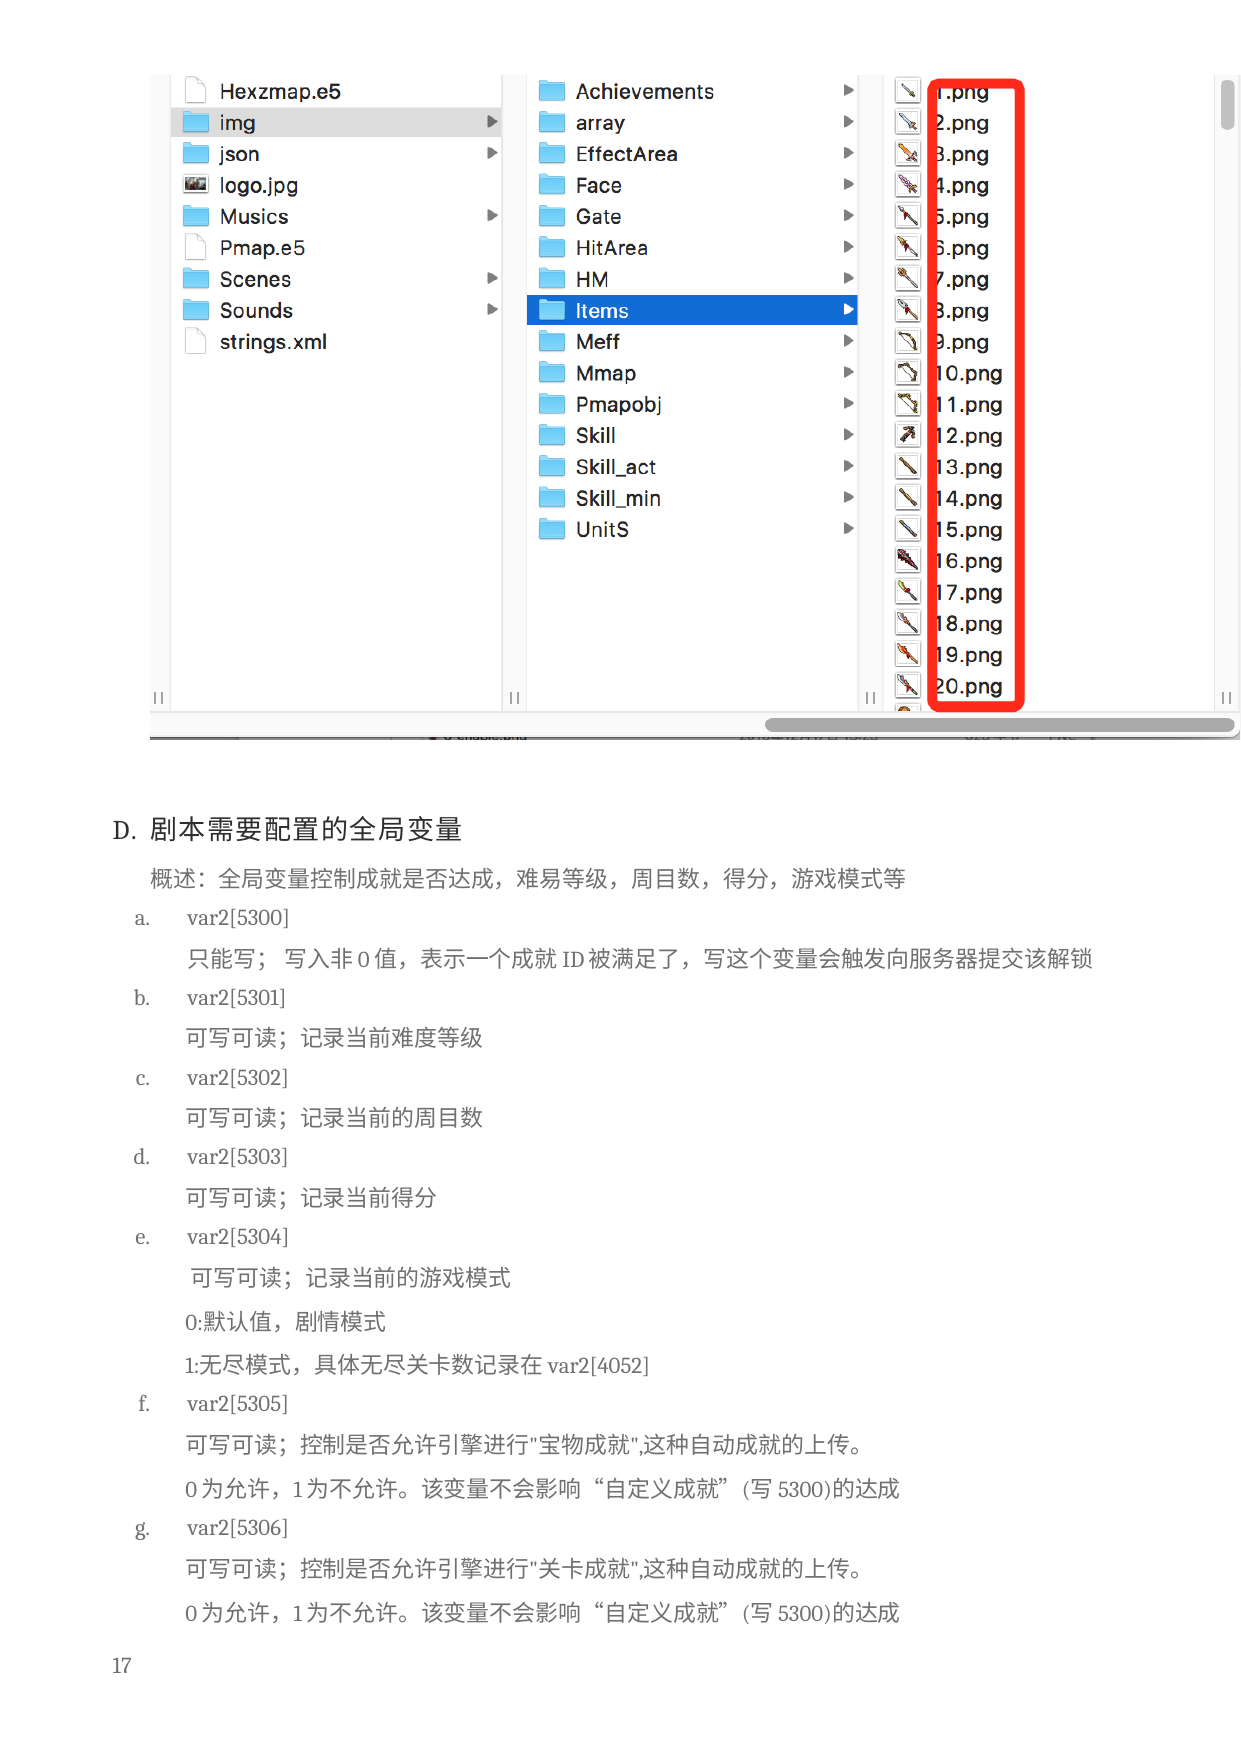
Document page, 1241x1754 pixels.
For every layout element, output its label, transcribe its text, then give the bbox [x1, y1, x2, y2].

subtitle 只能写； 写入非0值，表示一个成就ID被满足了，写这个变量会触发向服务器提交该解锁 [187, 941, 1165, 974]
subtitle 可写可读；控制是否允许引擎进行"关卡成就",这种自动成就的上传。 [150, 1551, 1165, 1584]
subtitle 0为允许，1为不允许。该变量不会影响“自定义成就”(写5300)的达成 [150, 1594, 1165, 1628]
subtitle var2[5301] [150, 984, 1165, 1011]
subtitle var2[5305] [150, 1391, 1165, 1418]
subtitle 概述：全局变量控制成就是否达成，难易等级，周目数，得分，游戏模式等 [150, 861, 1165, 894]
subtitle var2[5303] [150, 1144, 1165, 1170]
subtitle 剧本需要配置的全局变量 [112, 808, 1165, 847]
subtitle var2[5304] [150, 1224, 1165, 1250]
subtitle 可写可读；控制是否允许引擎进行"宝物成就",这种自动成就的上传。 [150, 1427, 1165, 1460]
subtitle 0:默认值，剧情模式 [150, 1303, 1165, 1337]
subtitle 可写可读；记录当前难度等级 [150, 1020, 1165, 1053]
subtitle 可写可读；记录当前的周目数 [150, 1100, 1165, 1133]
subtitle var2[5302] [150, 1064, 1165, 1091]
subtitle 1:无尽模式，具体无尽关卡数记录在var2[4052] [150, 1347, 1165, 1381]
subtitle 0为允许，1为不允许。该变量不会影响“自定义成就”(写5300)的达成 [150, 1471, 1165, 1504]
subtitle 可写可读；记录当前的游戏模式 [150, 1259, 1165, 1293]
subtitle var2[5306] [150, 1515, 1165, 1541]
picture [150, 75, 1241, 740]
subtitle var2[5300] [150, 905, 1165, 931]
subtitle 可写可读；记录当前得分 [150, 1180, 1165, 1213]
